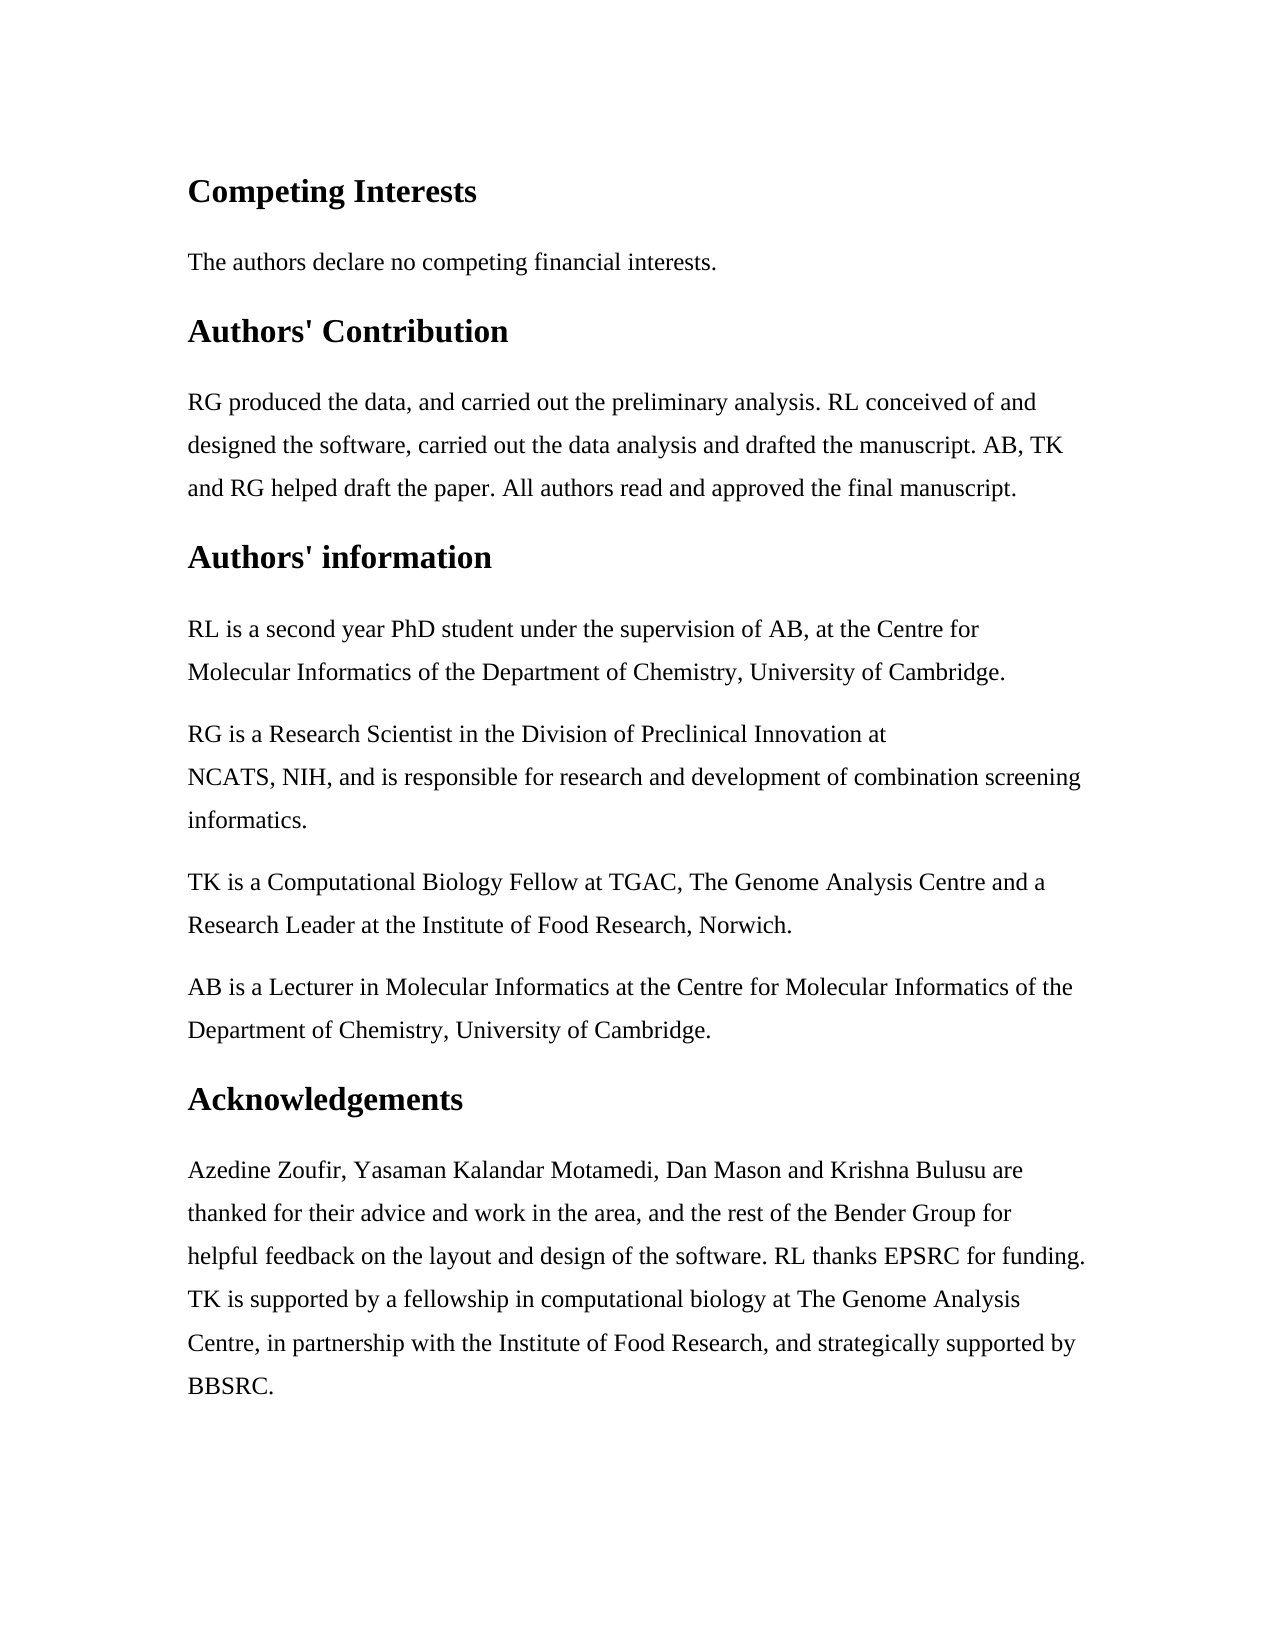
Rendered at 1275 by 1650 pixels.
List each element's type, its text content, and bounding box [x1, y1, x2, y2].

subtitle Competing Interests [187, 171, 1087, 209]
text NCATS, NIH, and is responsible for research and development of combination screening informatics. [187, 762, 1087, 834]
text RG is a Research Scientist in the Division of Preclinical Innovation at [187, 719, 1087, 747]
text AB is a Lecturer in Molecular Informatics at the Centre for Molecular Informatics of the Department of Chemistry, University of Cambridge. [187, 972, 1087, 1044]
subtitle Authors' Contribution [187, 311, 1087, 349]
text The authors declare no competing financial interests. [187, 247, 1087, 276]
text RG produced the data, and carried out the preliminary analysis. RL conceived of and designed the software, carried out the data analysis and drafted the manuscript. AB, TK and RG helped draft the paper. All authors read and approved the final manuscript. [187, 387, 1087, 502]
text TK is a Computational Biology Fellow at TGAC, The Genome Analysis Centre and a Research Leader at the Institute of Food Research, Norwich. [187, 867, 1087, 939]
text Azedine Zoufir, Yasaman Kalandar Motamedi, Dan Mason and Krishna Bulusu are thanked for their advice and work in the area, and the rest of the Bender Group for helpful feedback on the layout and design of the software. RL thanks EPSRC for funding. TK is supported by a fellowship in computational biology at The Genome Analysis Centre, in partnership with the Institute of Food Research, and strategically supported by BBSRC. [187, 1155, 1087, 1399]
text RL is a second year PhD student under the supervision of AB, at the Centre for Molecular Informatics of the Department of Chemistry, University of Cambridge. [187, 614, 1087, 686]
subtitle Authors' information [187, 537, 1087, 576]
subtitle Acknowledgements [187, 1079, 1087, 1117]
